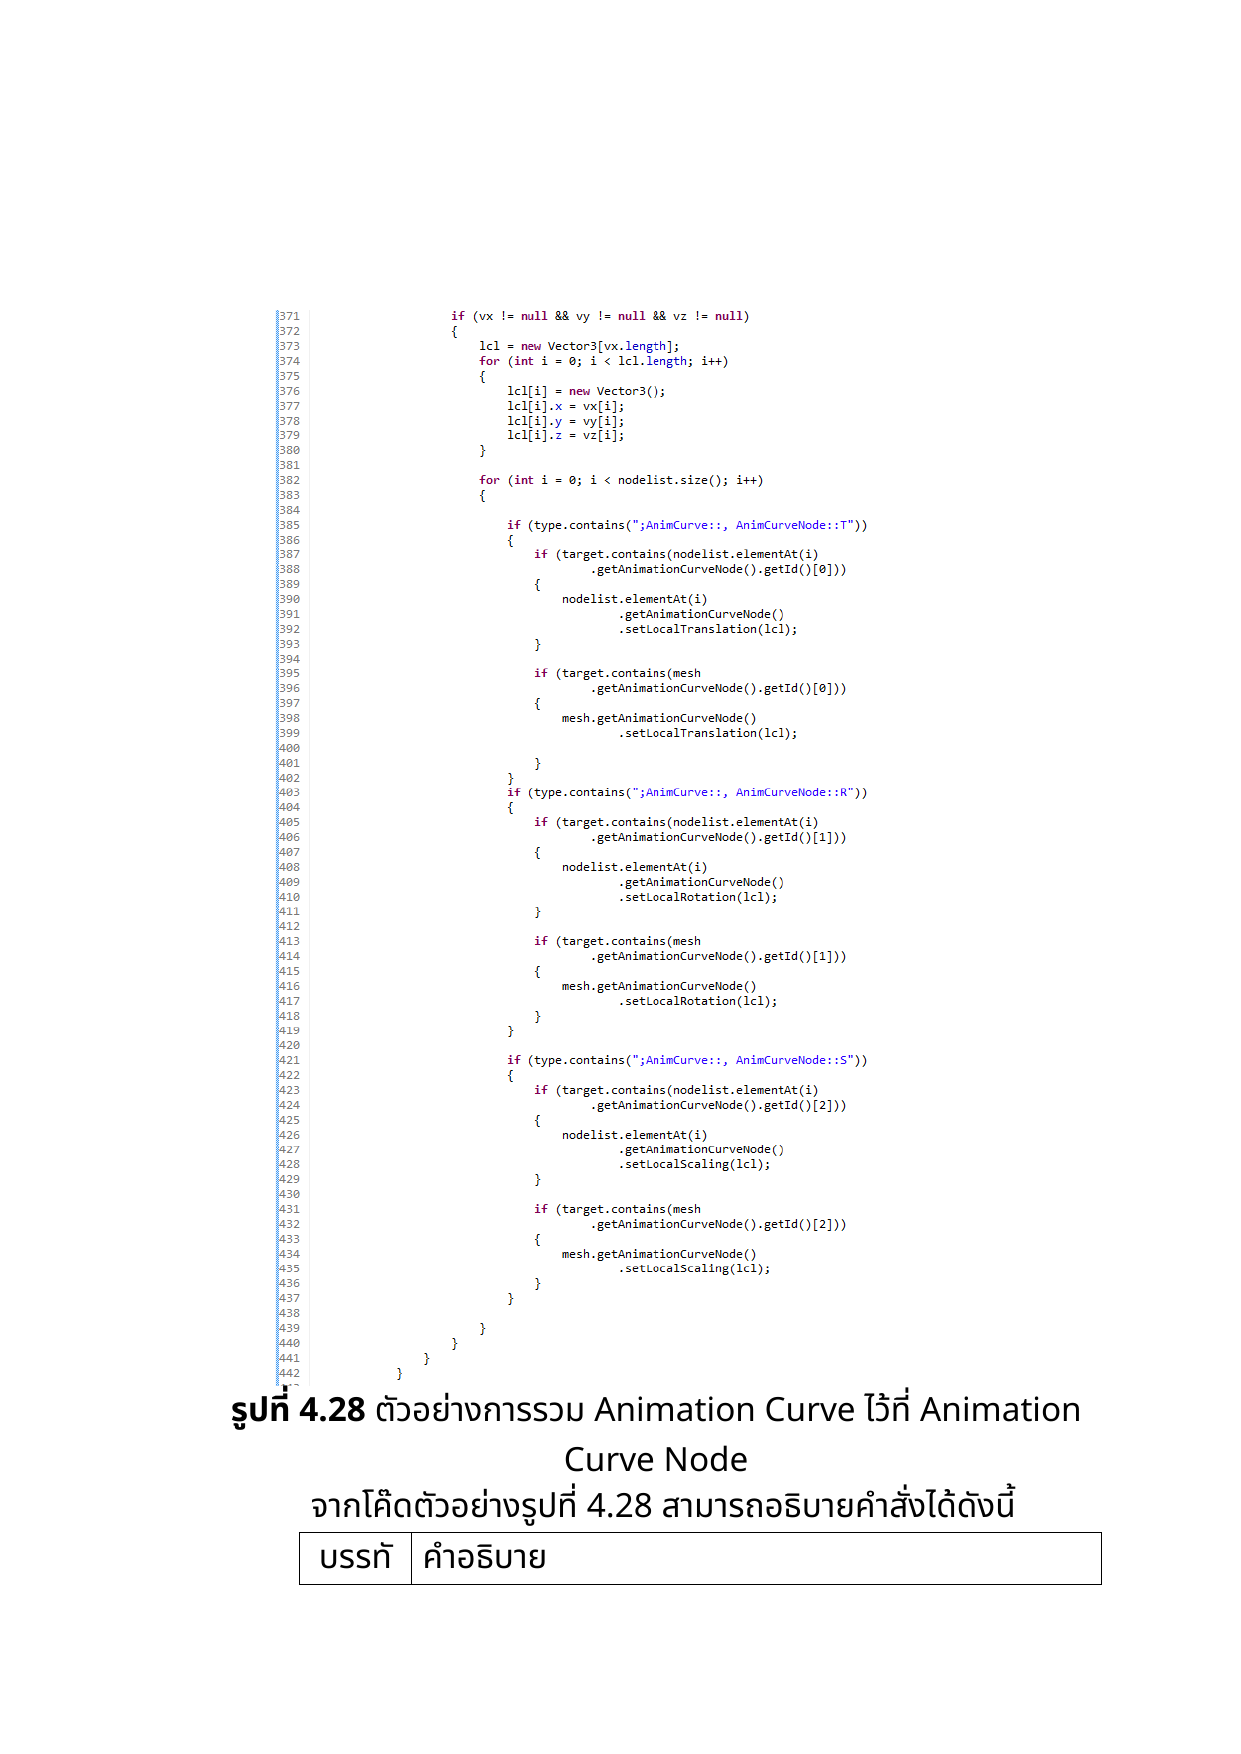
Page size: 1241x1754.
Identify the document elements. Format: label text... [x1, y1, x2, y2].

table_header บรรทัดที่ [300, 1533, 411, 1583]
text จากโค๊ดตัวอย่างรูปที่ 4.28 สามารถอธิบายคำสั่งได้ดังนี้ [311, 1481, 1090, 1532]
text รูปที่ 4.28 ตัวอย่างการรวม Animation Curve ไว้ที่ Animation Curve Node [222, 1385, 1090, 1481]
picture [275, 310, 1037, 1386]
table_header คำอธิบาย [412, 1533, 1101, 1583]
